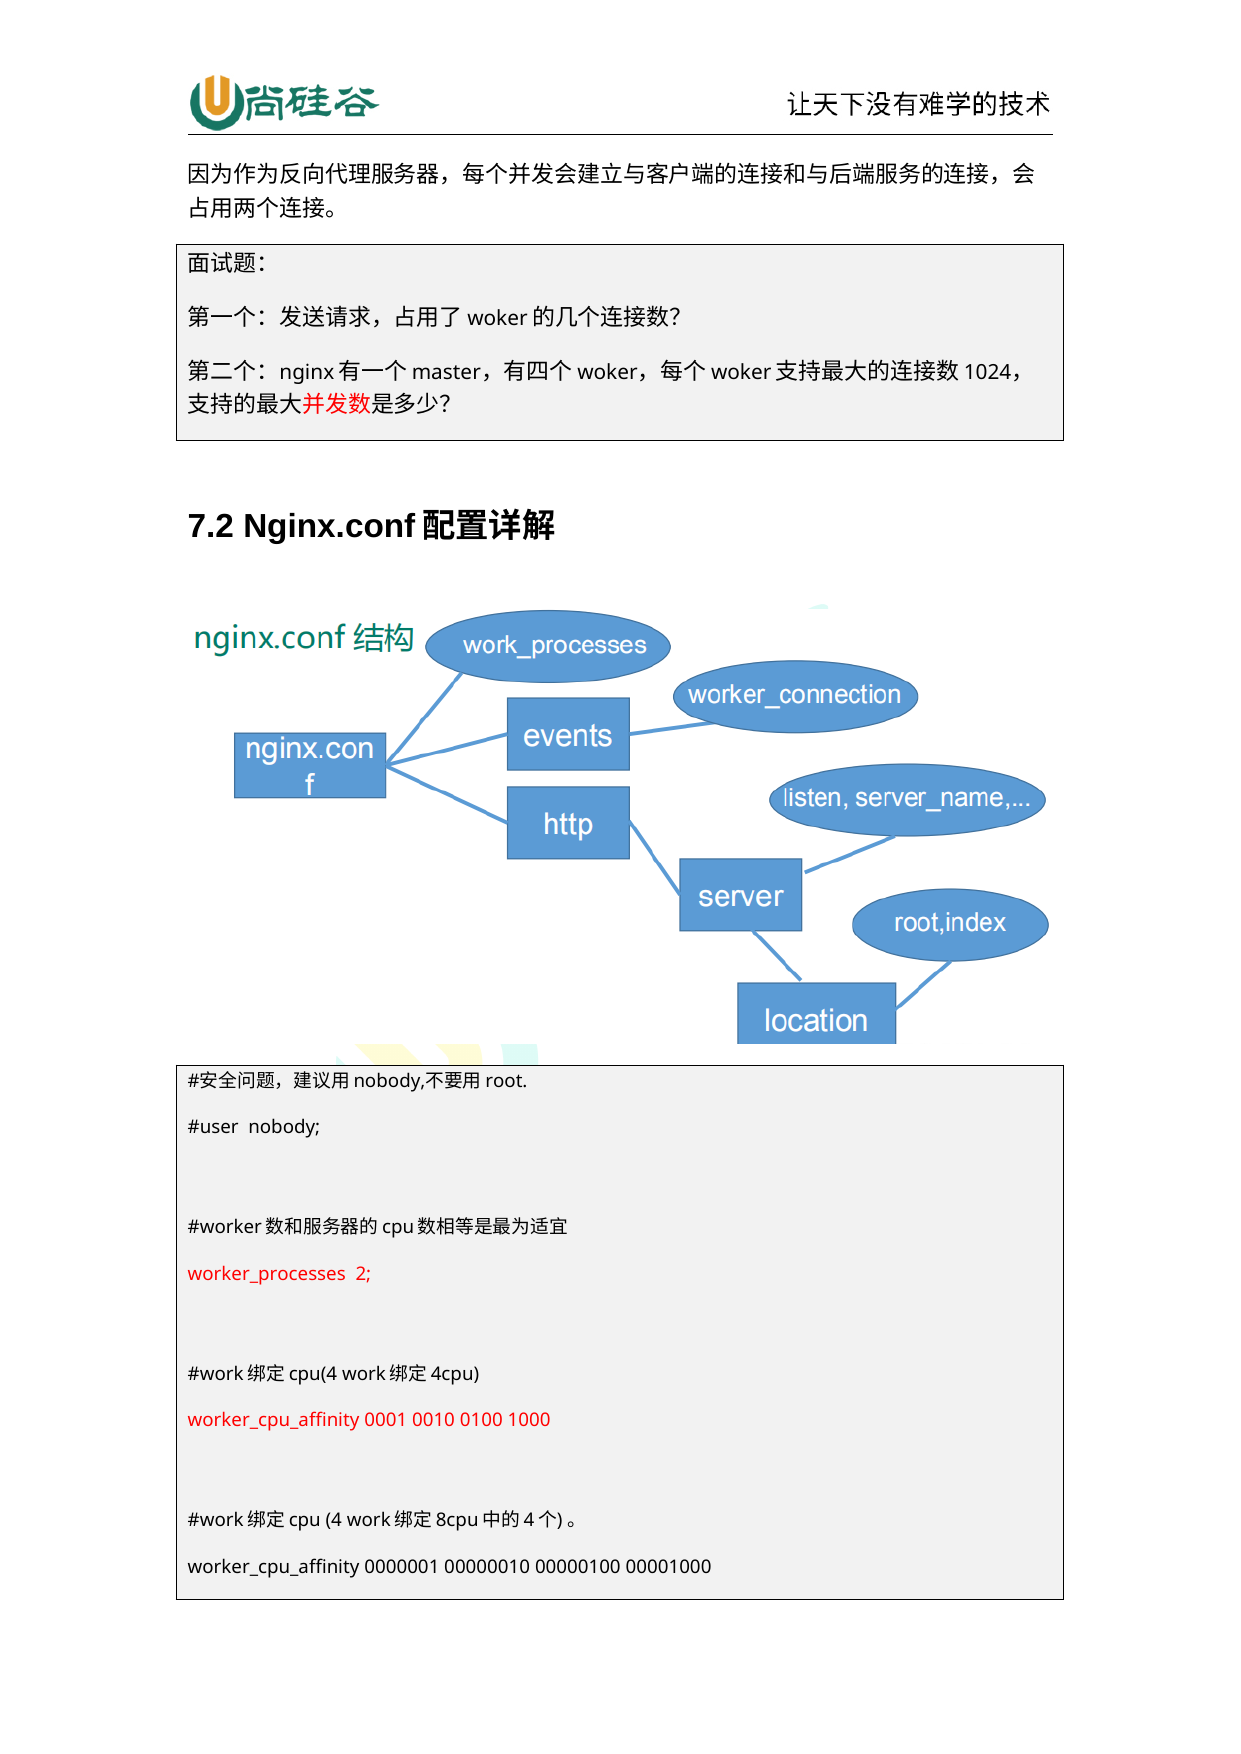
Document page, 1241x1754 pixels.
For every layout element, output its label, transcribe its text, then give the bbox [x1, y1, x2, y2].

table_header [177, 1066, 1063, 1599]
table_header 面试题： 第一个：发送请求，占用了woker的几个连接数？ 第二个：nginx有一个master，有四个woker，每个woker支持最大的连接数1024，支持的最大并发数是多少？ [177, 245, 1063, 440]
subtitle 7.2 Nginx.conf配置详解 [187, 499, 1053, 547]
picture [187, 609, 1052, 1044]
picture [187, 73, 1053, 132]
text 因为作为反向代理服务器，每个并发会建立与客户端的连接和与后端服务的连接，会占用两个连接。 [187, 156, 1053, 223]
